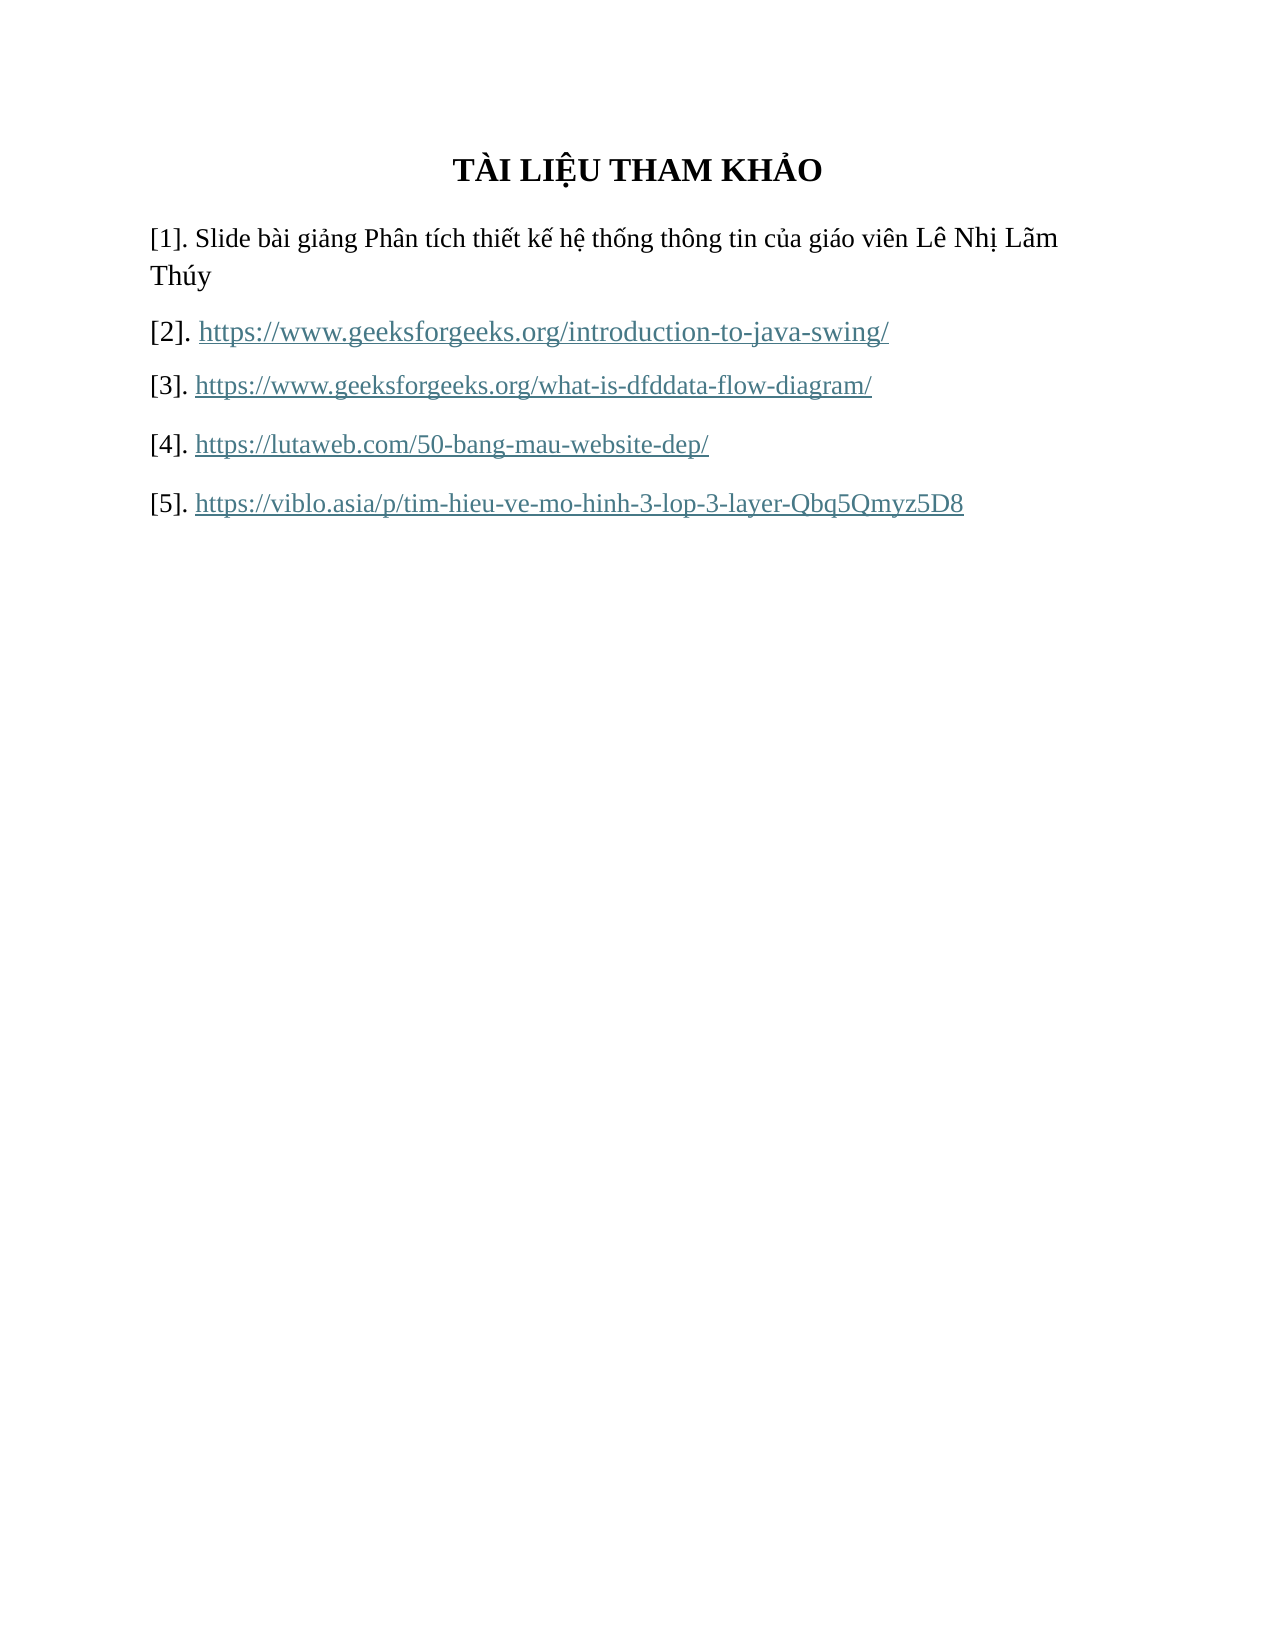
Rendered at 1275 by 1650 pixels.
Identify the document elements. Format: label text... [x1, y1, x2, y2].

text [1]. Slide bài giảng Phân tích thiết kế hệ thống thông tin của giáo viên Lê Nhị Lãm Thúy [150, 220, 1125, 292]
text TÀI LIỆU THAM KHẢO [150, 150, 1125, 188]
text [4]. https://lutaweb.com/50-bang-mau-website-dep/ [150, 428, 1125, 459]
text [5]. https://viblo.asia/p/tim-hieu-ve-mo-hinh-3-lop-3-layer-Qbq5Qmyz5D8 [150, 487, 1125, 518]
text [2]. https://www.geeksforgeeks.org/introduction-to-java-swing/ [150, 314, 1125, 347]
text [3]. https://www.geeksforgeeks.org/what-is-dfddata-flow-diagram/ [150, 369, 1125, 400]
